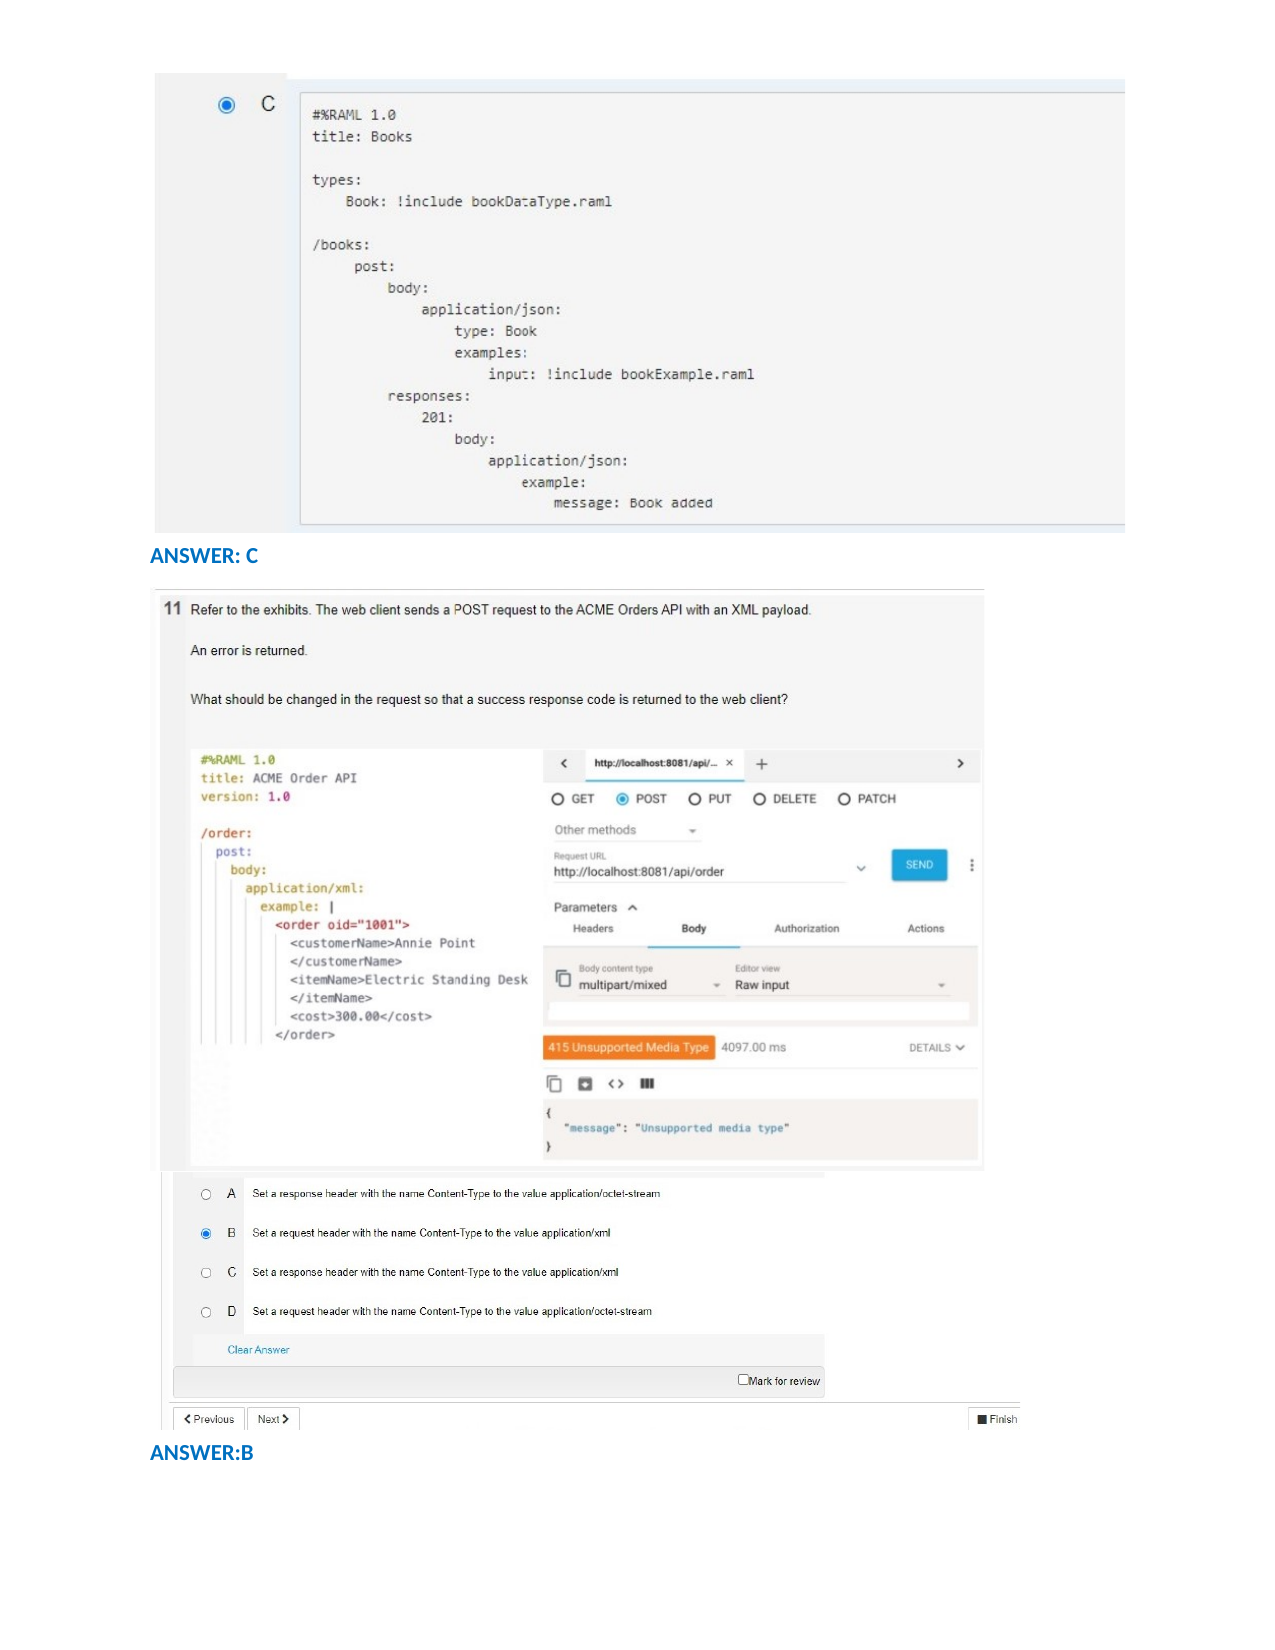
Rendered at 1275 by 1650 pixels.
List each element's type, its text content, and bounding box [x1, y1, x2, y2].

picture [150, 73, 1125, 533]
picture [150, 587, 985, 1171]
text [150, 588, 1125, 1466]
picture [150, 1172, 1021, 1430]
text ANSWER: C [150, 533, 1125, 569]
